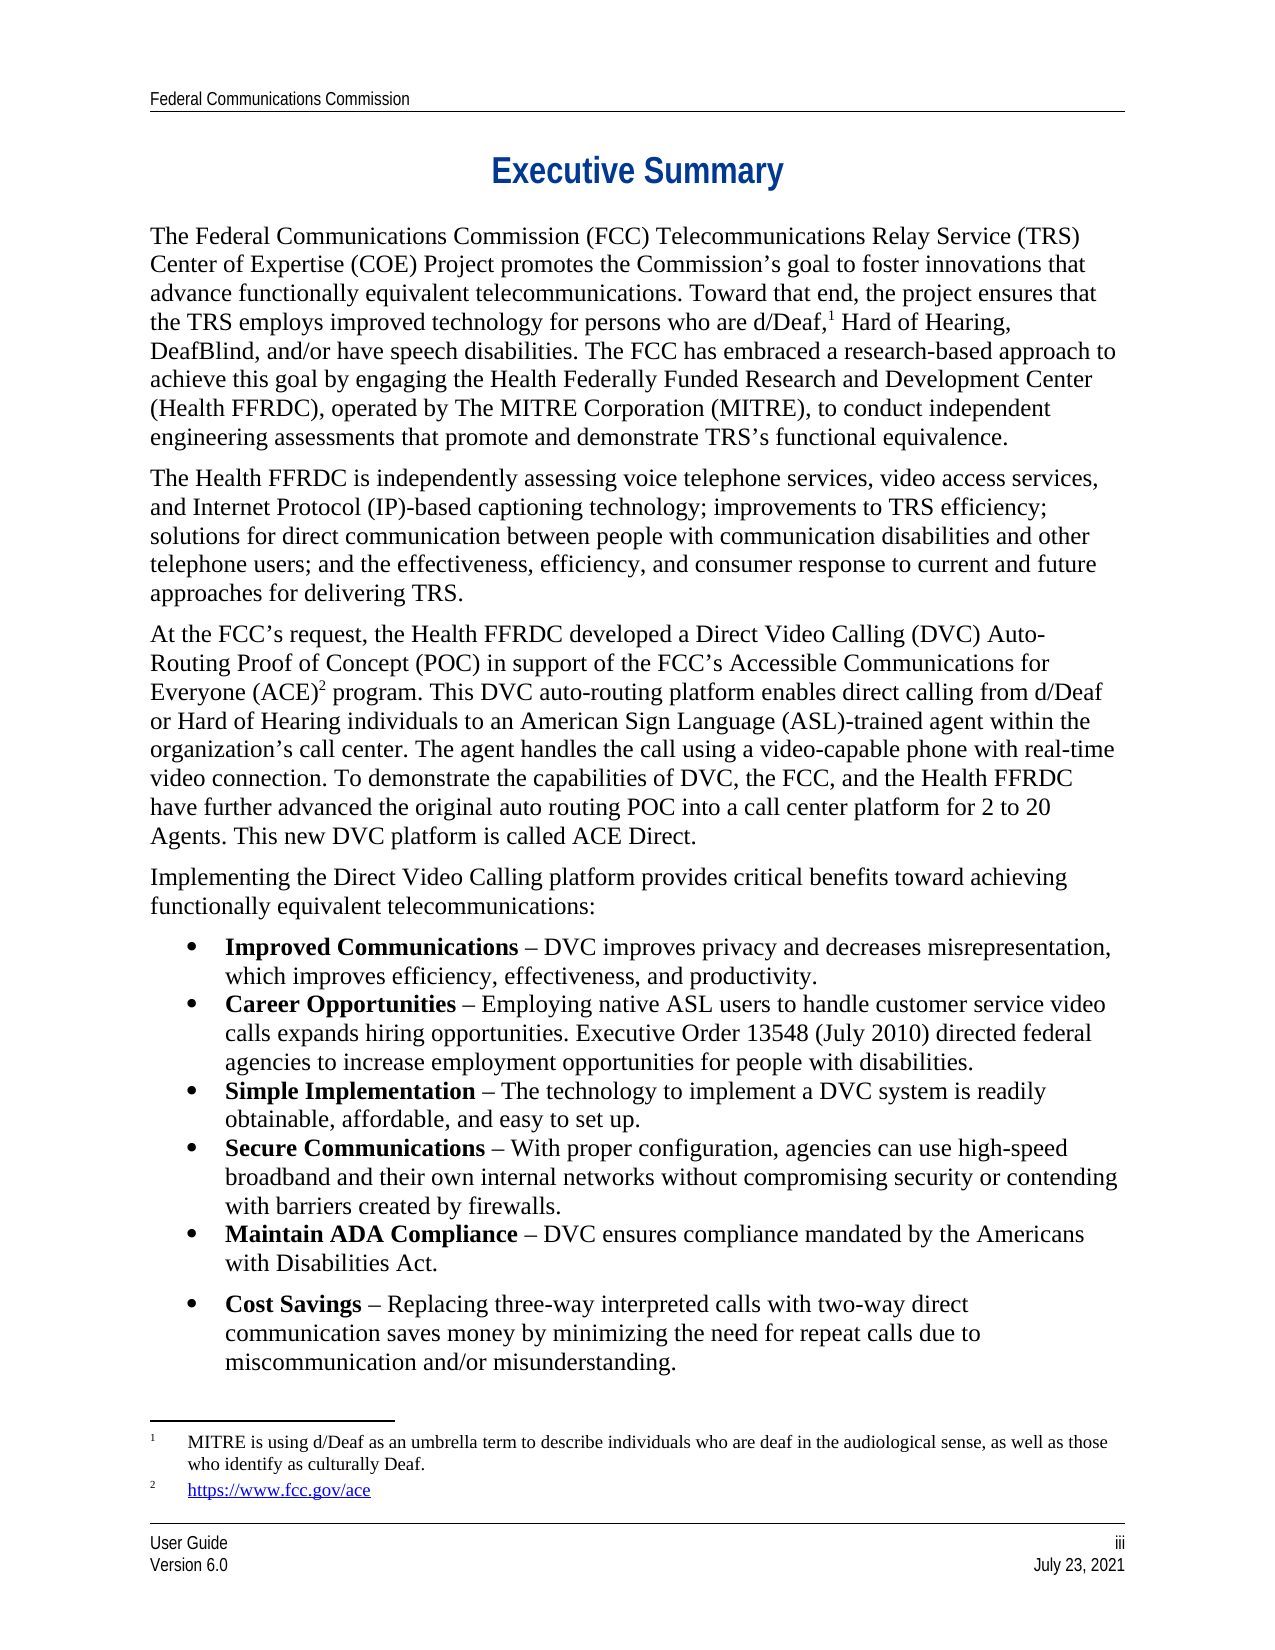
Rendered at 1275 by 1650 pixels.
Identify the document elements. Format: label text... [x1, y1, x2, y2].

list Cost Savings – Replacing three-way interpreted calls with two-way direct communication saves money by minimizing the need for repeat calls due to miscommunication and/or misunderstanding. [187, 1289, 1125, 1376]
text At the FCC’s request, the Health FFRDC developed a Direct Video Calling (DVC) Auto-Routing Proof of Concept (POC) in support of the FCC’s Accessible Communications for Everyone (ACE) program. This DVC auto-routing platform enables direct calling from d/Deaf or Hard of Hearing individuals to an American Sign Language (ASL)-trained agent within the organization’s call center. The agent handles the call using a video-capable phone with real-time video connection. To demonstrate the capabilities of DVC, the FCC, and the Health FFRDC have further advanced the original auto routing POC into a call center platform for 2 to 20 Agents. This new DVC platform is called ACE Direct. [150, 619, 1125, 849]
list Maintain ADA Compliance – DVC ensures compliance mandated by the Americans with Disabilities Act. [187, 1219, 1125, 1277]
subtitle Executive Summary [150, 150, 1125, 192]
list Improved Communications – DVC improves privacy and decreases misrepresentation, which improves efficiency, effectiveness, and productivity. [187, 932, 1125, 989]
list Secure Communications – With proper configuration, agencies can use high-speed broadband and their own internal networks without compromising security or contending with barriers created by firewalls. [187, 1133, 510, 1219]
text The Federal Communications Commission (FCC) Telecommunications Relay Service (TRS) Center of Expertise (COE) Project promotes the Commission’s goal to foster innovations that advance functionally equivalent telecommunications. Toward that end, the project ensures that the TRS employs improved technology for persons who are d/Deaf, Hard of Hearing, DeafBlind, and/or have speech disabilities. The FCC has embraced a research-based approach to achieve this goal by engaging the Health Federally Funded Research and Development Center (Health FFRDC), operated by The MITRE Corporation (MITRE), to conduct independent engineering assessments that promote and demonstrate TRS’s functional equivalence. [150, 221, 1125, 451]
text The Health FFRDC is independently assessing voice telephone services, video access services, and Internet Protocol (IP)-based captioning technology; improvements to TRS efficiency; solutions for direct communication between people with communication disabilities and other telephone users; and the effectiveness, efficiency, and consumer response to current and future approaches for delivering TRS. [150, 463, 1125, 607]
text Implementing the Direct Video Calling platform provides critical benefits toward achieving functionally equivalent telecommunications: [150, 862, 1125, 919]
list Career Opportunities – Employing native ASL users to handle customer service video calls expands hiring opportunities. Executive Order 13548 (July 2010) directed federal agencies to increase employment opportunities for people with disabilities. [187, 989, 1125, 1076]
list Simple Implementation – The technology to implement a DVC system is readily obtainable, affordable, and easy to set up. [187, 1076, 1125, 1133]
list Secure Communications – With proper configuration, agencies can use high-speed broadband and their own internal networks without compromising security or contending with barriers created by firewalls. [562, 1133, 1125, 1219]
